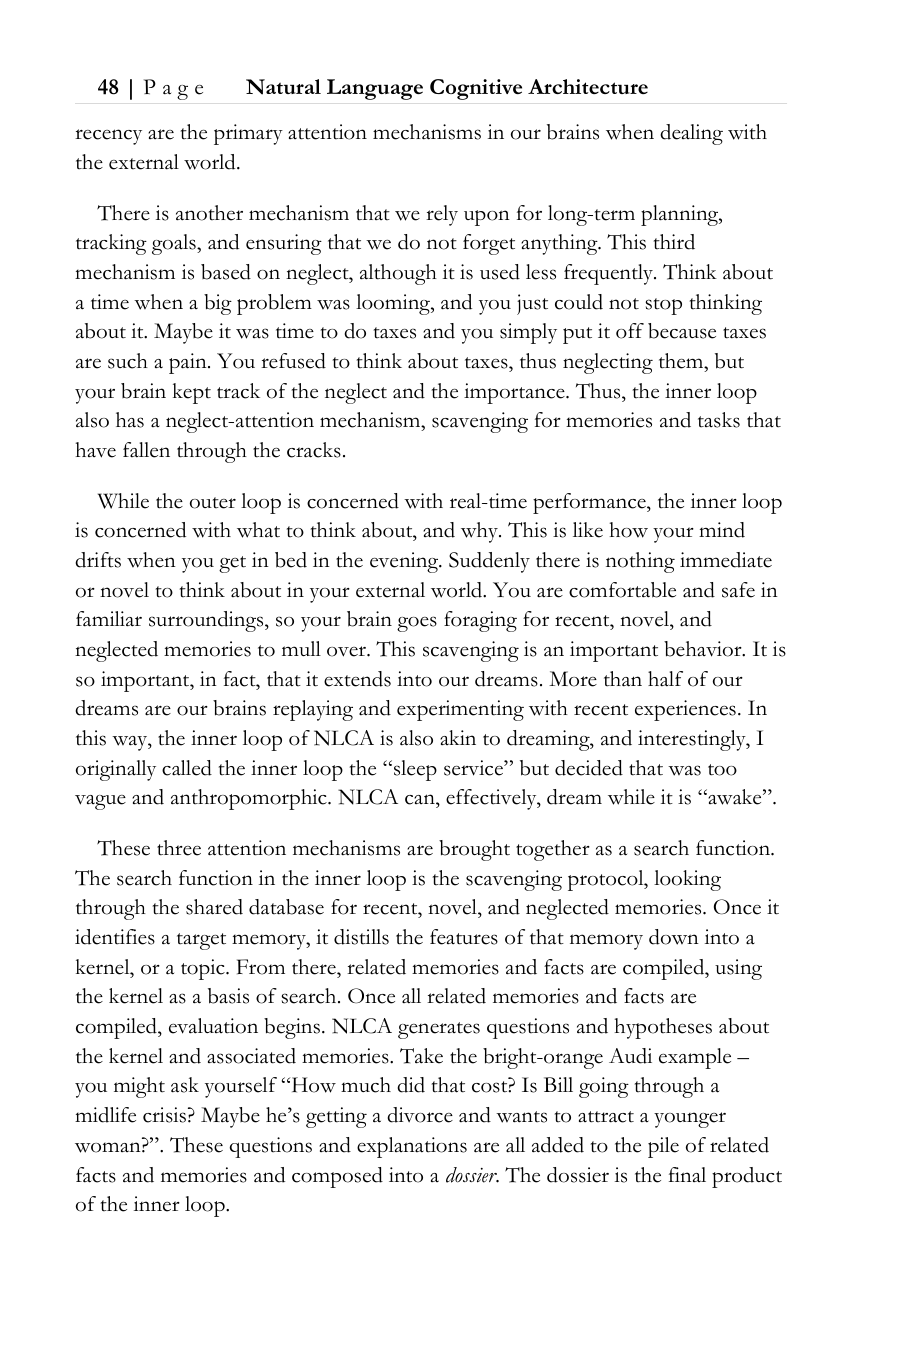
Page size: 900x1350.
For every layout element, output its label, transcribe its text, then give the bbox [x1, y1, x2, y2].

text While the outer loop is concerned with real-time performance, the inner loop is concerned with what to think about, and why. This is like how your mind drifts when you get in bed in the evening. Suddenly there is nothing immediate or novel to think about in your external world. You are comfortable and safe in familiar surroundings, so your brain goes foraging for recent, novel, and neglected memories to mull over. This scavenging is an important behavior. It is so important, in fact, that it extends into our dreams. More than half of our dreams are our brains replaying and experimenting with recent experiences. In this way, the inner loop of NLCA is also akin to dreaming, and interestingly, I originally called the inner loop the “sleep service” but decided that was too vague and anthropomorphic. NLCA can, effectively, dream while it is “awake”. [75, 488, 787, 811]
text There is another mechanism that we rely upon for long-term planning, tracking goals, and ensuring that we do not forget anything. This third mechanism is based on neglect, although it is used less frequently. Think about a time when a big problem was looming, and you just could not stop thinking about it. Maybe it was time to do taxes and you simply put it off because taxes are such a pain. You refused to think about taxes, thus neglecting them, but your brain kept track of the neglect and the importance. Thus, the inner loop also has a neglect-attention mechanism, scavenging for memories and tasks that have fallen through the cracks. [75, 200, 787, 463]
text These three attention mechanisms are brought together as a search function. The search function in the inner loop is the scavenging protocol, looking through the shared database for recent, novel, and neglected memories. Once it identifies a target memory, it distills the features of that memory down into a kernel, or a topic. From there, related memories and facts are compiled, using the kernel as a basis of search. Once all related memories and facts are compiled, evaluation begins. NLCA generates questions and hypotheses about the kernel and associated memories. Take the bright-orange Audi example – you might ask yourself “How much did that cost? Is Bill going through a midlife crisis? Maybe he’s getting a divorce and wants to attract a younger woman?”. These questions and explanations are all added to the pile of related facts and memories and composed into a dossier. The dossier is the final product of the inner loop. [75, 836, 787, 1218]
